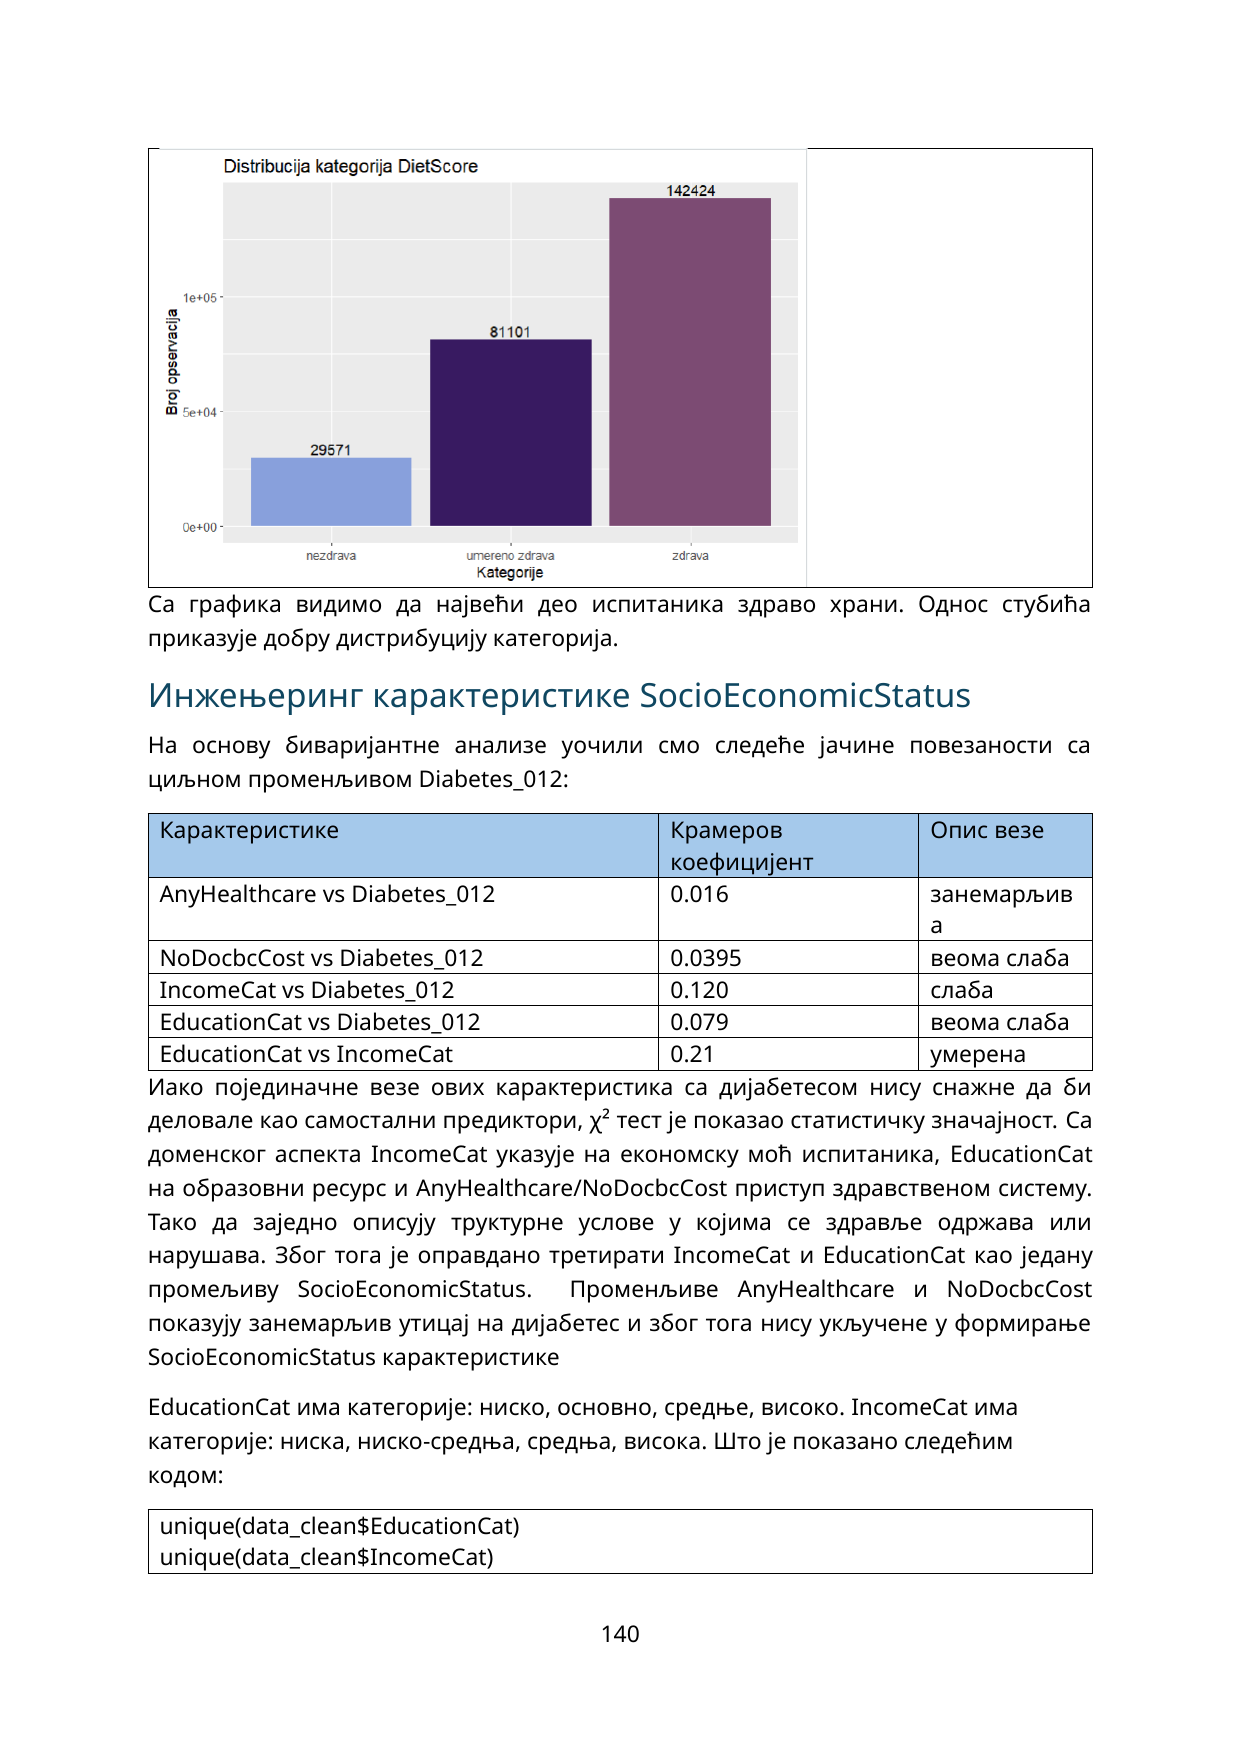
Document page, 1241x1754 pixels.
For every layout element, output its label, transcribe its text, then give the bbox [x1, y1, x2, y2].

table_cell AnyHealthcare vs Diabetes_012 [149, 878, 658, 940]
table_header Крамеров коефицијент [659, 814, 918, 877]
table_cell слаба [919, 974, 1092, 1005]
picture [159, 148, 808, 587]
table_cell [808, 149, 1092, 587]
table_cell веома слаба [919, 1006, 1092, 1037]
table_cell [149, 149, 159, 587]
subtitle Инжењеринг карактеристике SocioEconomicStatus [148, 672, 1093, 717]
table_header unique(data_clean$EducationCat) unique(data_clean$IncomeCat) [149, 1510, 1092, 1572]
table_cell 0.21 [659, 1038, 918, 1069]
table_cell EducationCat vs IncomeCat [149, 1038, 658, 1069]
table_cell NoDocbcCost vs Diabetes_012 [149, 941, 658, 973]
table_header Карактеристике [149, 814, 658, 877]
table_cell 0.079 [659, 1006, 918, 1037]
table_header Опис везе [919, 814, 1092, 877]
table_cell 0.120 [659, 974, 918, 1005]
table_cell занемарљива [919, 878, 1092, 940]
table_cell 0.0395 [659, 941, 918, 973]
table_cell умерена [919, 1038, 1092, 1069]
table_cell EducationCat vs Diabetes_012 [149, 1006, 658, 1037]
text Са графика видимо да највећи део испитаника здраво храни. Однос стубића приказује добру дистрибуцију категорија. [148, 588, 1093, 653]
text Иако појединачне везе ових карактеристика са дијабетесом нису снажне да би деловале као самостални предиктори, χ² тест је показао статистичку значајност. Са доменског аспекта IncomeCat указује на економску моћ испитаника, EducationCat на образовни ресурс и AnyHealthcare/NoDocbcCost приступ здравственом систему. Тако да заједно описују труктурне услове у којима се здравље одржава или нарушава. Због тога је оправдано третирати IncomeCat и EducationCat као једану промељиву SocioEconomicStatus. Променљиве AnyHealthcare и NoDocbcCost показују занемарљив утицај на дијабетес и због тога нису укључене у формирање SocioEconomicStatus карактеристике [148, 1071, 1093, 1372]
table_cell 0.016 [659, 878, 918, 940]
text EducationCat има категорије: ниско, основно, средње, високо. IncomeCat има категорије: ниска, ниско-средња, средња, висока. Што је показано следећим кодом: [148, 1391, 1093, 1490]
table_cell IncomeCat vs Diabetes_012 [149, 974, 658, 1005]
table_cell веома слаба [919, 941, 1092, 973]
text На основу биваријантне анализе уочили смо следеће јачине повезаности са циљном променљивом Diabetes_012: [148, 729, 1093, 794]
